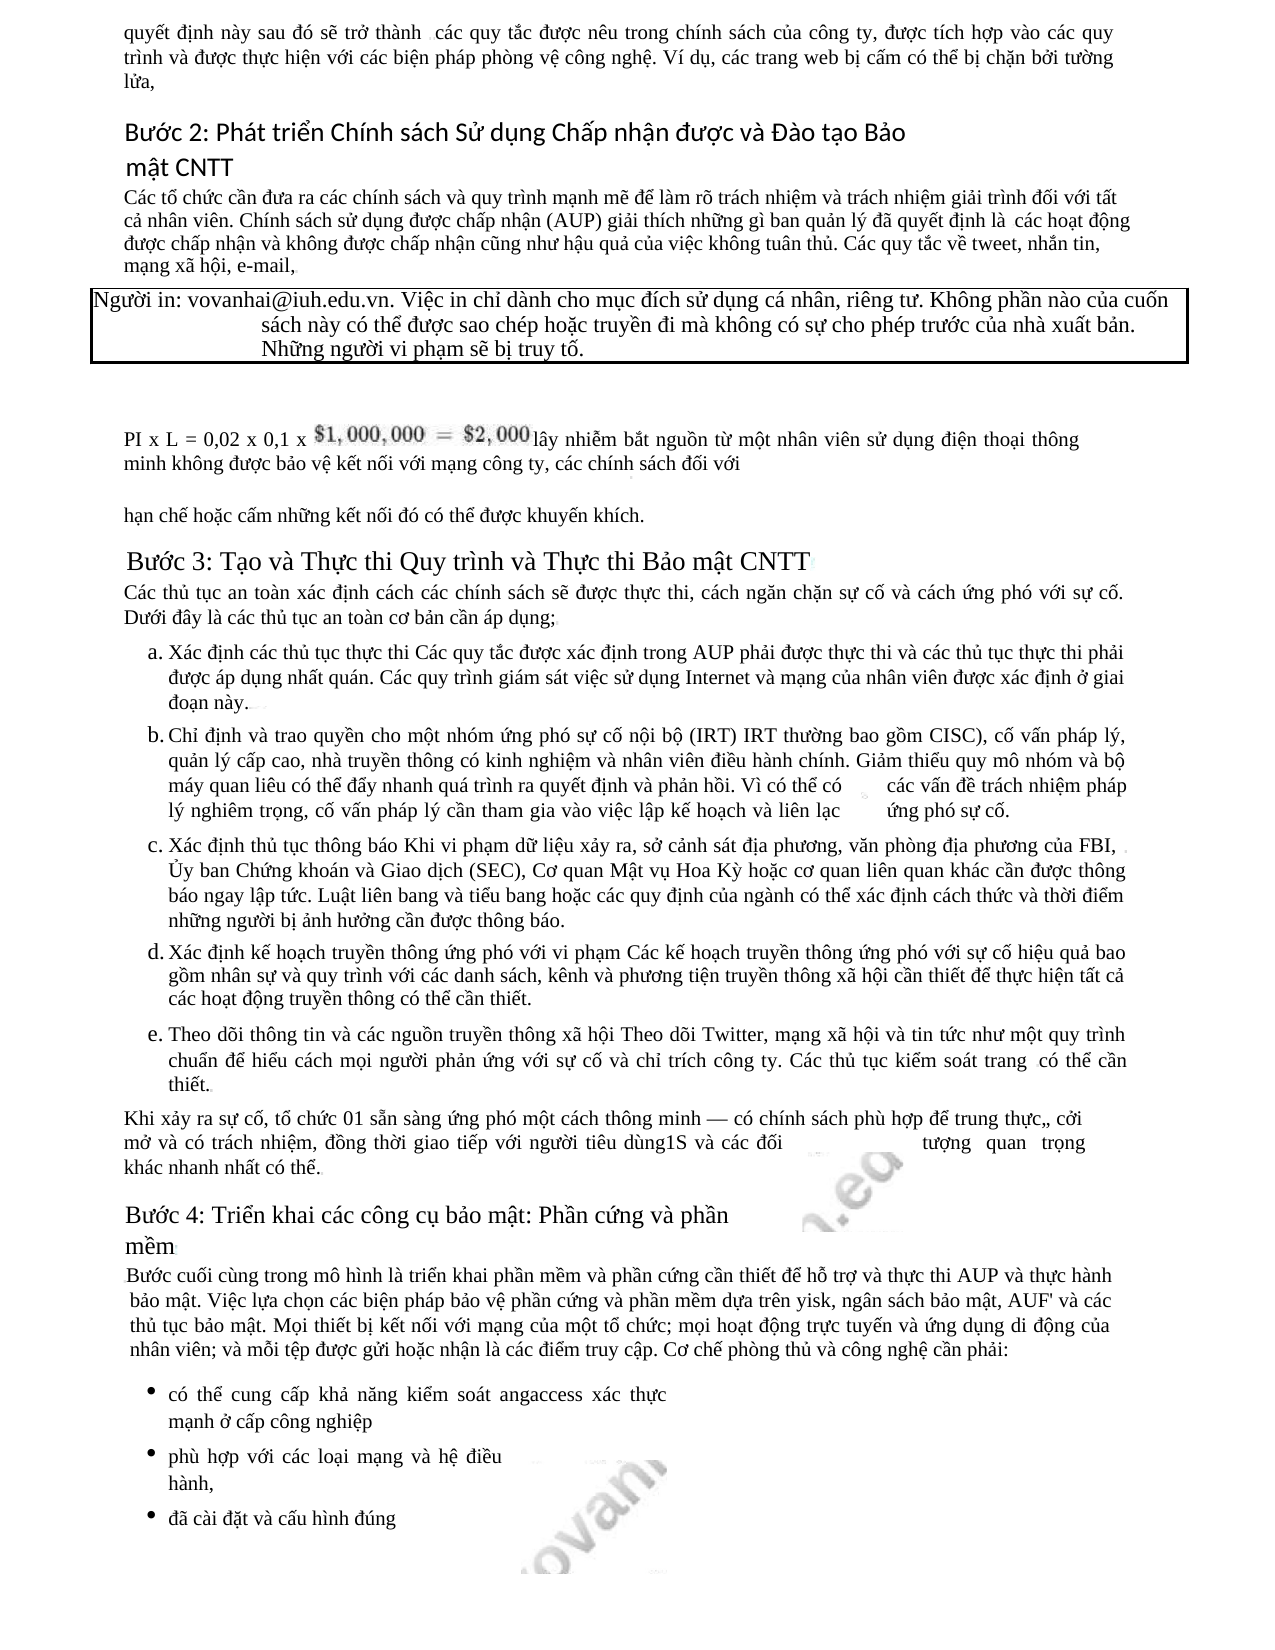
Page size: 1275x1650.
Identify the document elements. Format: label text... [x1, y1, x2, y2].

subtitle Bước 3: Tạo và Thực thi Quy trình và Thực thi Bảo mật CNTT [126, 545, 1162, 576]
list Xác định thủ tục thông báo Khi vi phạm dữ liệu xảy ra, sở cảnh sát địa phương, văn phòng địa phương của FBI, Ủy ban Chứng khoán và Giao dịch (SEC), Cơ quan Mật vụ Hoa Kỳ hoặc cơ quan liên quan khác cần được thông báo ngay lập tức. Luật liên bang và tiểu bang hoặc các quy định của ngành có thể xác định cách thức và thời điểm những người bị ảnh hưởng cần được thông báo. [147, 831, 1127, 932]
picture [802, 1152, 904, 1232]
list phù hợp với các loại mạng và hệ điều hành, [146, 1434, 667, 1495]
subtitle Bước 2: Phát triển Chính sách Sử dụng Chấp nhận được và Đào tạo Bảo mật CNTT [124, 115, 933, 184]
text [123, 20, 1116, 93]
text Khi xảy ra sự cố, tổ chức 01 sẵn sàng ứng phó một cách thông minh — có chính sách phù hợp để trung thực„ cởi mở và có trách nhiệm, đồng thời giao tiếp với người tiêu dùng1S và các đối tượng quan trọng khác nhanh nhất có thể. [123, 1106, 1086, 1179]
list Theo dõi thông tin và các nguồn truyền thông xã hội Theo dõi Twitter, mạng xã hội và tin tức như một quy trình chuẩn để hiểu cách mọi người phản ứng với sự cố và chỉ trích công ty. Các thủ tục kiểm soát trang có thể cần thiết. [147, 1021, 1127, 1096]
text Các tổ chức cần đưa ra các chính sách và quy trình mạnh mẽ để làm rõ trách nhiệm và trách nhiệm giải trình đối với tất cả nhân viên. Chính sách sử dụng được chấp nhận (AUP) giải thích những gì ban quản lý đã quyết định là các hoạt động được chấp nhận và không được chấp nhận cũng như hậu quả của việc không tuân thủ. Các quy tắc về tweet, nhắn tin, mạng xã hội, e-mail, [123, 186, 1131, 277]
text Bước cuối cùng trong mô hình là triển khai phần mềm và phần cứng cần thiết để hỗ trợ và thực thi AUP và thực hành bảo mật. Việc lựa chọn các biện pháp bảo vệ phần cứng và phần mềm dựa trên yisk, ngân sách bảo mật, AUF' và các thủ tục bảo mật. Mọi thiết bị kết nối với mạng của một tổ chức; mọi hoạt động trực tuyến và ứng dụng di động của nhân viên; và mỗi tệp được gửi hoặc nhận là các điểm truy cập. Cơ chế phòng thủ và công nghệ cần phải: [123, 1263, 1113, 1361]
list có thể cung cấp khả năng kiểm soát angaccess xác thực mạnh ở cấp công nghiệp [146, 1372, 667, 1433]
subtitle Bước 4: Triển khai các công cụ bảo mật: Phần cứng và phần mềm [125, 1200, 903, 1260]
text PI x L = 0,02 x 0,1 x lây nhiễm bắt nguồn từ một nhân viên sử dụng điện thoại thông minh không được bảo vệ kết nối với mạng công ty, các chính sách đối với [123, 424, 1081, 475]
text Người in: vovanhai@iuh.edu.vn. Việc in chỉ dành cho mục đích sử dụng cá nhân, riêng tư. Không phần nào của cuốn sách này có thể được sao chép hoặc truyền đi mà không có sự cho phép trước của nhà xuất bản. Những người vi phạm sẽ bị truy tố. [93, 289, 1186, 361]
picture [861, 792, 868, 799]
list đã cài đặt và cấu hình đúng [146, 1496, 521, 1532]
picture [313, 424, 533, 446]
list Xác định kế hoạch truyền thông ứng phó với vi phạm Các kế hoạch truyền thông ứng phó với sự cố hiệu quả bao gồm nhân sự và quy trình với các danh sách, kênh và phương tiện truyền thông xã hội cần thiết để thực hiện tất cả các hoạt động truyền thông có thể cần thiết. [147, 940, 1127, 1010]
text hạn chế hoặc cấm những kết nối đó có thể được khuyến khích. [123, 502, 1127, 527]
list Xác định các thủ tục thực thi Các quy tắc được xác định trong AUP phải được thực thi và các thủ tục thực thi phải được áp dụng nhất quán. Các quy trình giám sát việc sử dụng Internet và mạng của nhân viên được xác định ở giai đoạn này. [147, 638, 1127, 714]
list Chỉ định và trao quyền cho một nhóm ứng phó sự cố nội bộ (IRT) IRT thường bao gồm CISC), cố vấn pháp lý, quản lý cấp cao, nhà truyền thông có kinh nghiệm và nhân viên điều hành chính. Giảm thiểu quy mô nhóm và bộ máy quan liêu có thể đẩy nhanh quá trình ra quyết định và phản hồi. Vì có thể có các vấn đề trách nhiệm pháp lý nghiêm trọng, cố vấn pháp lý cần tham gia vào việc lập kế hoạch và liên lạc ứng phó sự cố. [147, 721, 1127, 822]
text Các thủ tục an toàn xác định cách các chính sách sẽ được thực thi, cách ngăn chặn sự cố và cách ứng phó với sự cố. Dưới đây là các thủ tục an toàn cơ bản cần áp dụng; [123, 580, 1127, 629]
picture [521, 1460, 667, 1574]
picture [810, 557, 816, 571]
